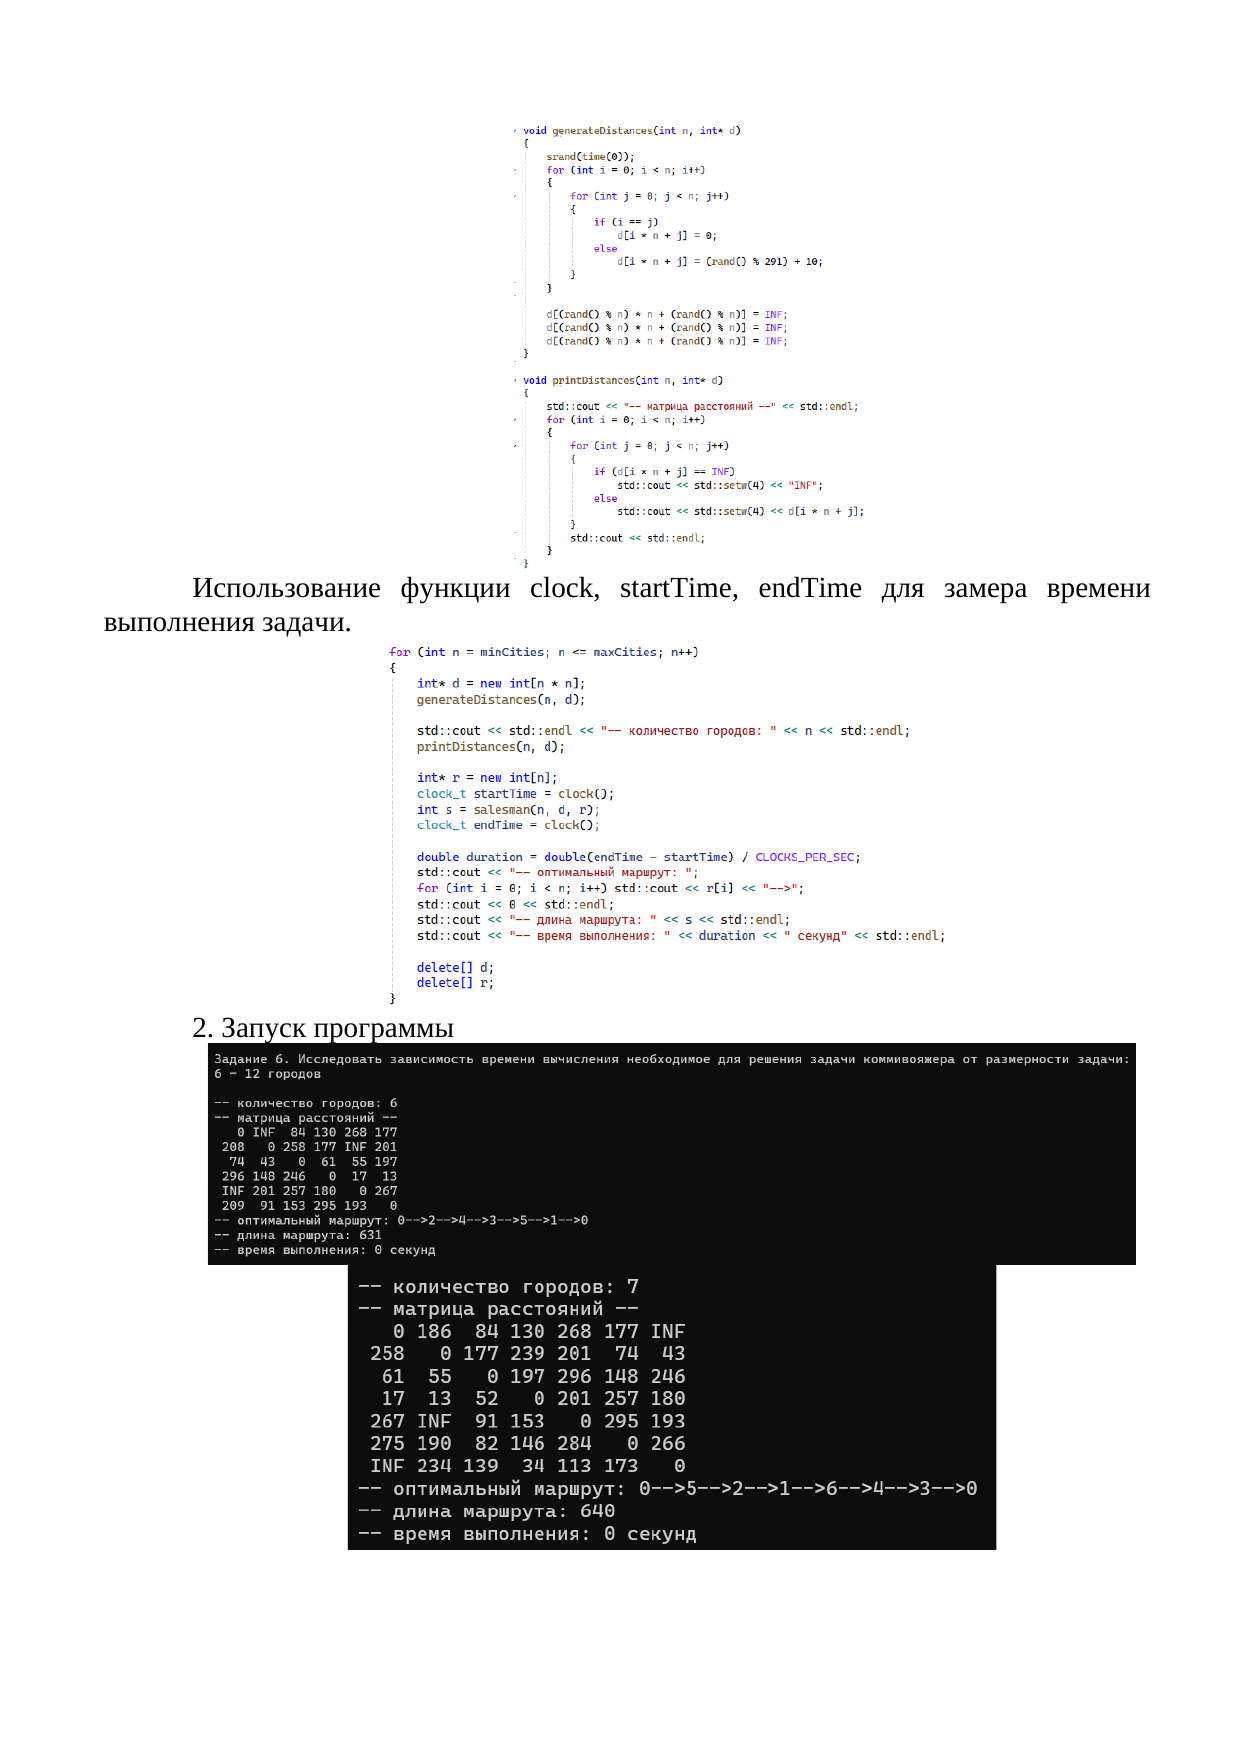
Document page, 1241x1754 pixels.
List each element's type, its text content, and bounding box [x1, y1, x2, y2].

list Использование функции clock, startTime, endTime для замера времени выполнения задачи. [103, 570, 1152, 637]
picture [207, 1043, 1136, 1550]
picture [381, 637, 963, 1010]
list 2. Запуск программы [103, 1010, 1152, 1043]
picture [514, 118, 905, 571]
